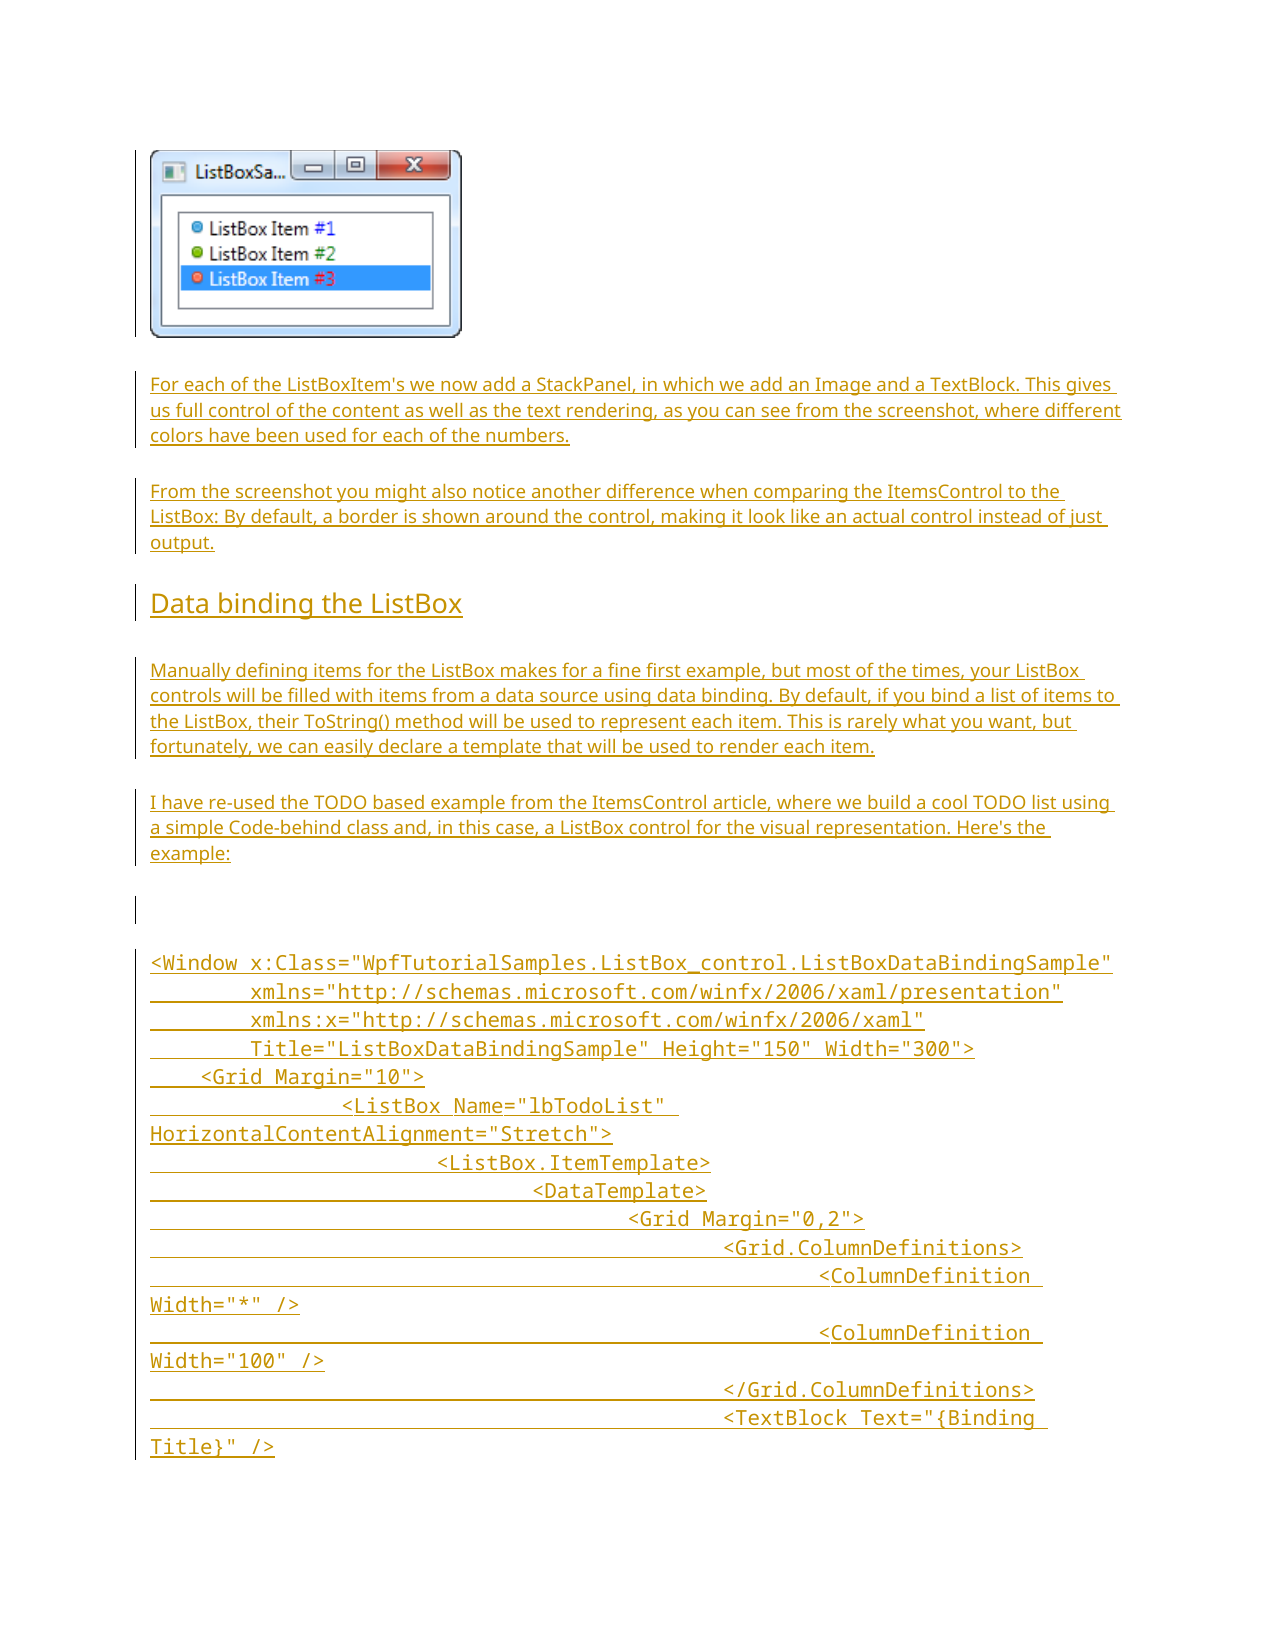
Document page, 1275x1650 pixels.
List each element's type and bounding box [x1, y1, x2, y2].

picture [150, 150, 462, 338]
